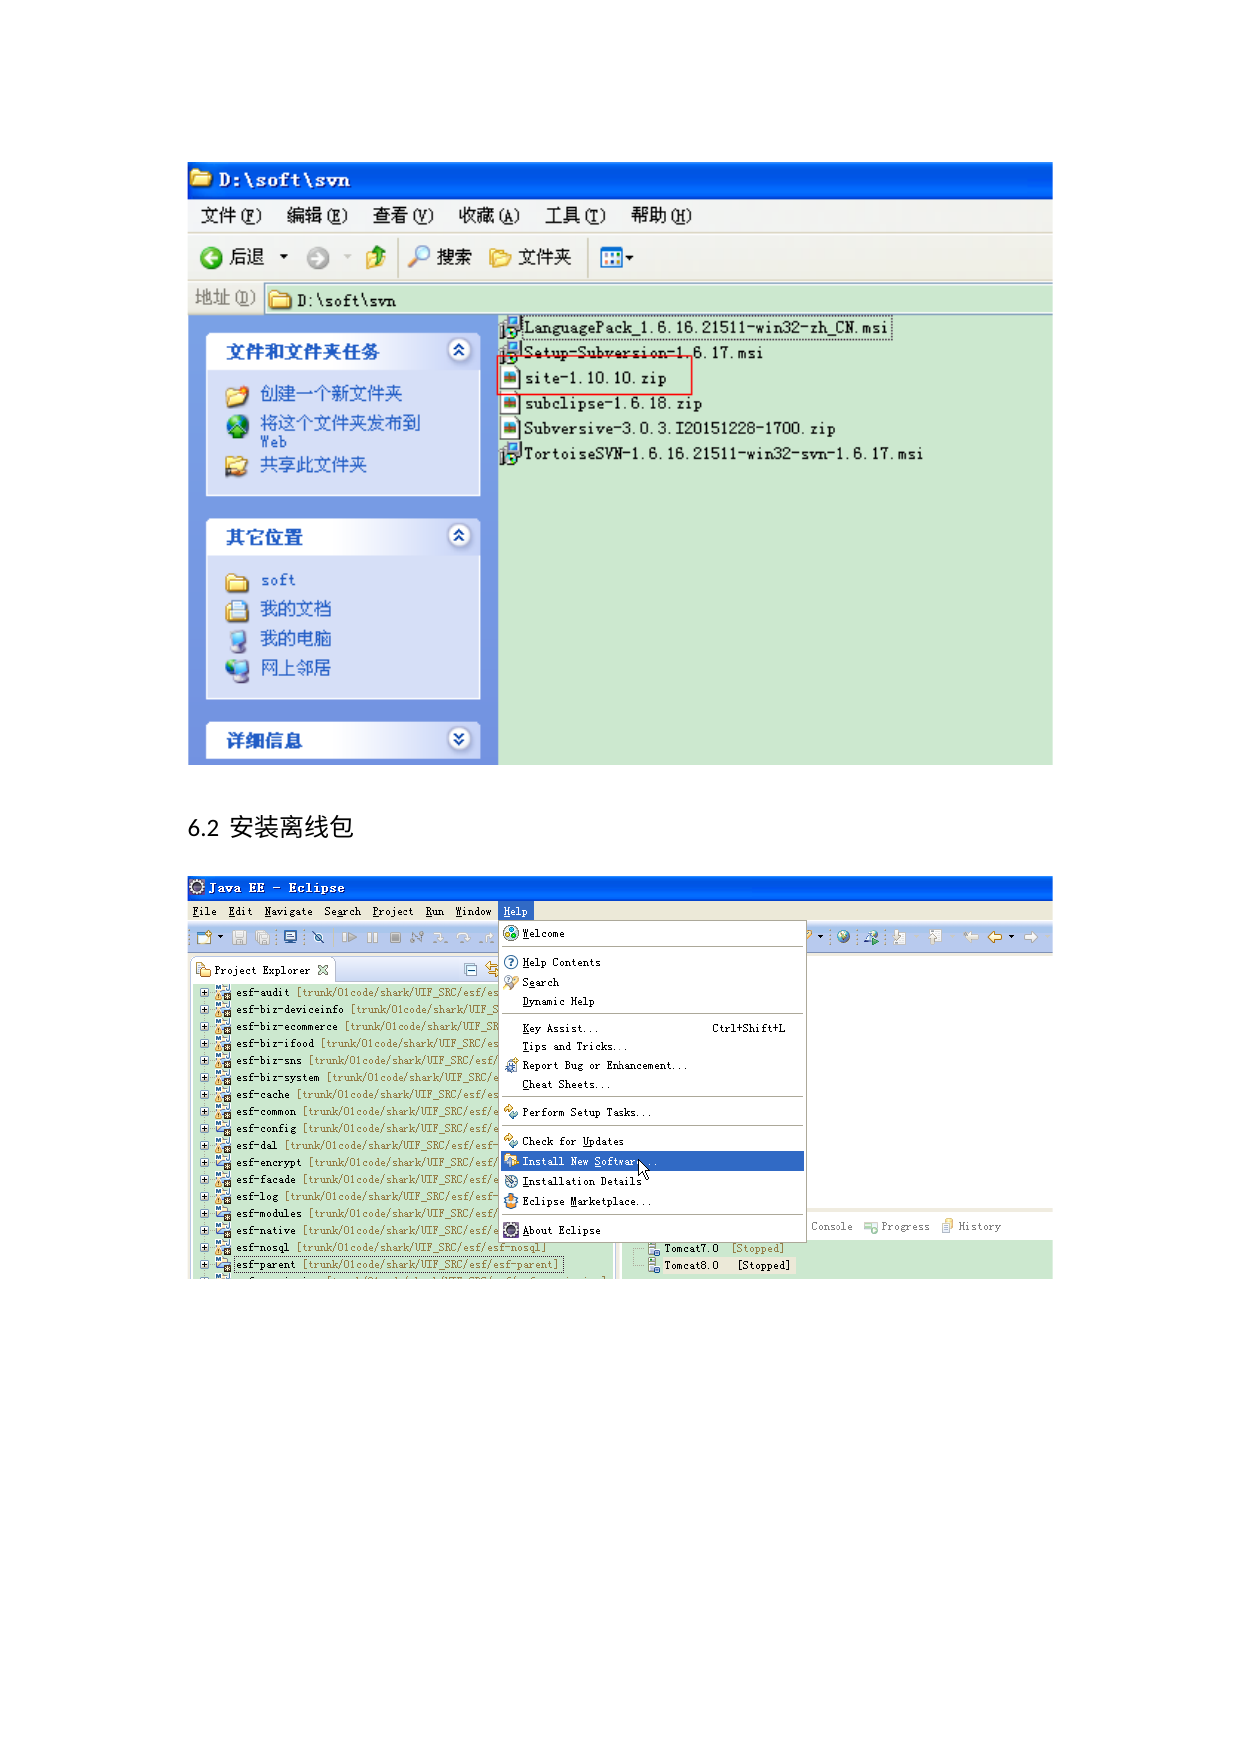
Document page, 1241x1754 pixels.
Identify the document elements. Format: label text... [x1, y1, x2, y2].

picture [187, 876, 1053, 1279]
picture [187, 162, 1053, 765]
list 安装离线包 [187, 793, 1053, 858]
